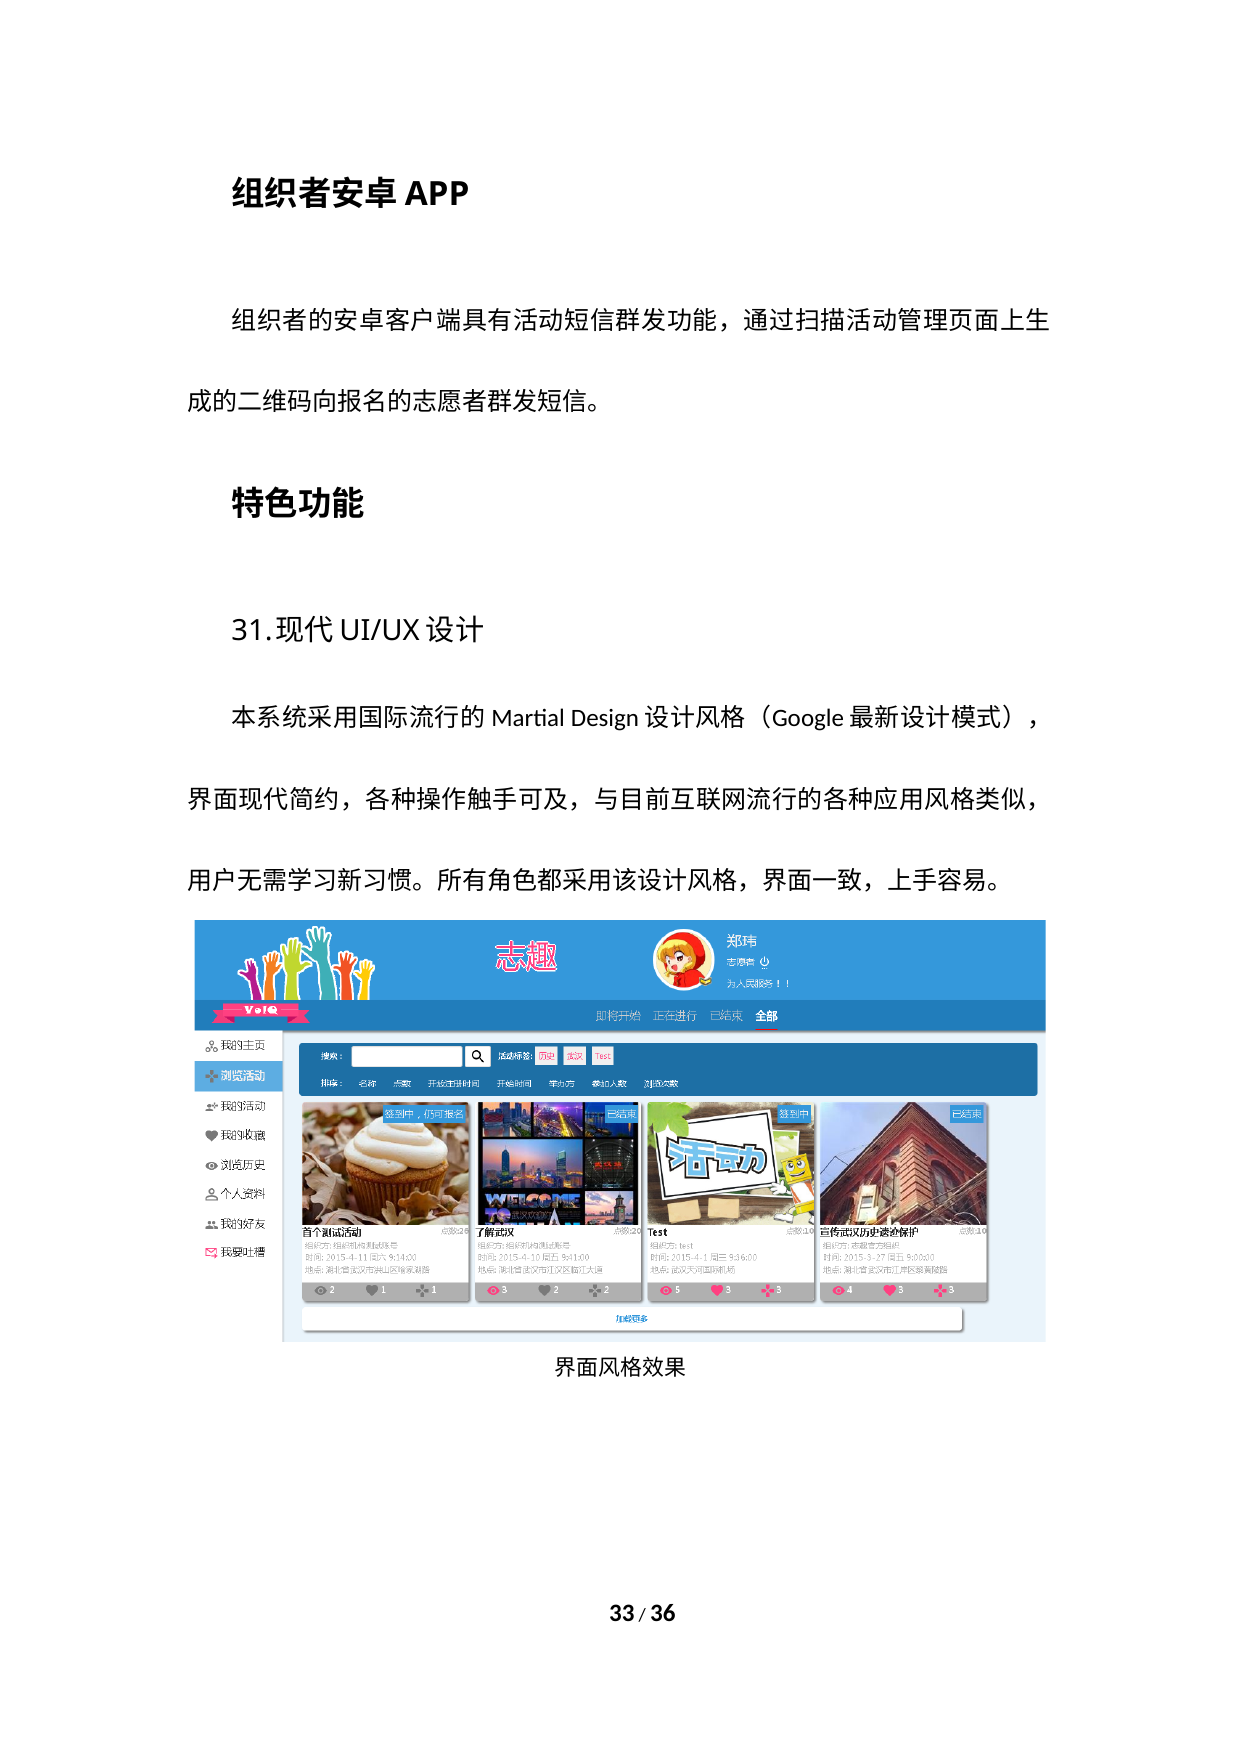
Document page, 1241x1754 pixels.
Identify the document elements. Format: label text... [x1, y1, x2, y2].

text 界面风格效果 [187, 1349, 1053, 1382]
subtitle 现代UI/UX设计 [231, 596, 1053, 661]
text 本系统采用国际流行的Martial Design设计风格（Google最新设计模式），界面现代简约，各种操作触手可及，与目前互联网流行的各种应用风格类似，用户无需学习新习惯。所有角色都采用该设计风格，界面一致，上手容易。 [187, 683, 1053, 911]
text 组织者的安卓客户端具有活动短信群发功能，通过扫描活动管理页面上生成的二维码向报名的志愿者群发短信。 [187, 286, 1053, 432]
subtitle 组织者安卓APP [187, 158, 1053, 223]
picture [194, 920, 1046, 1342]
subtitle 特色功能 [187, 468, 1053, 533]
